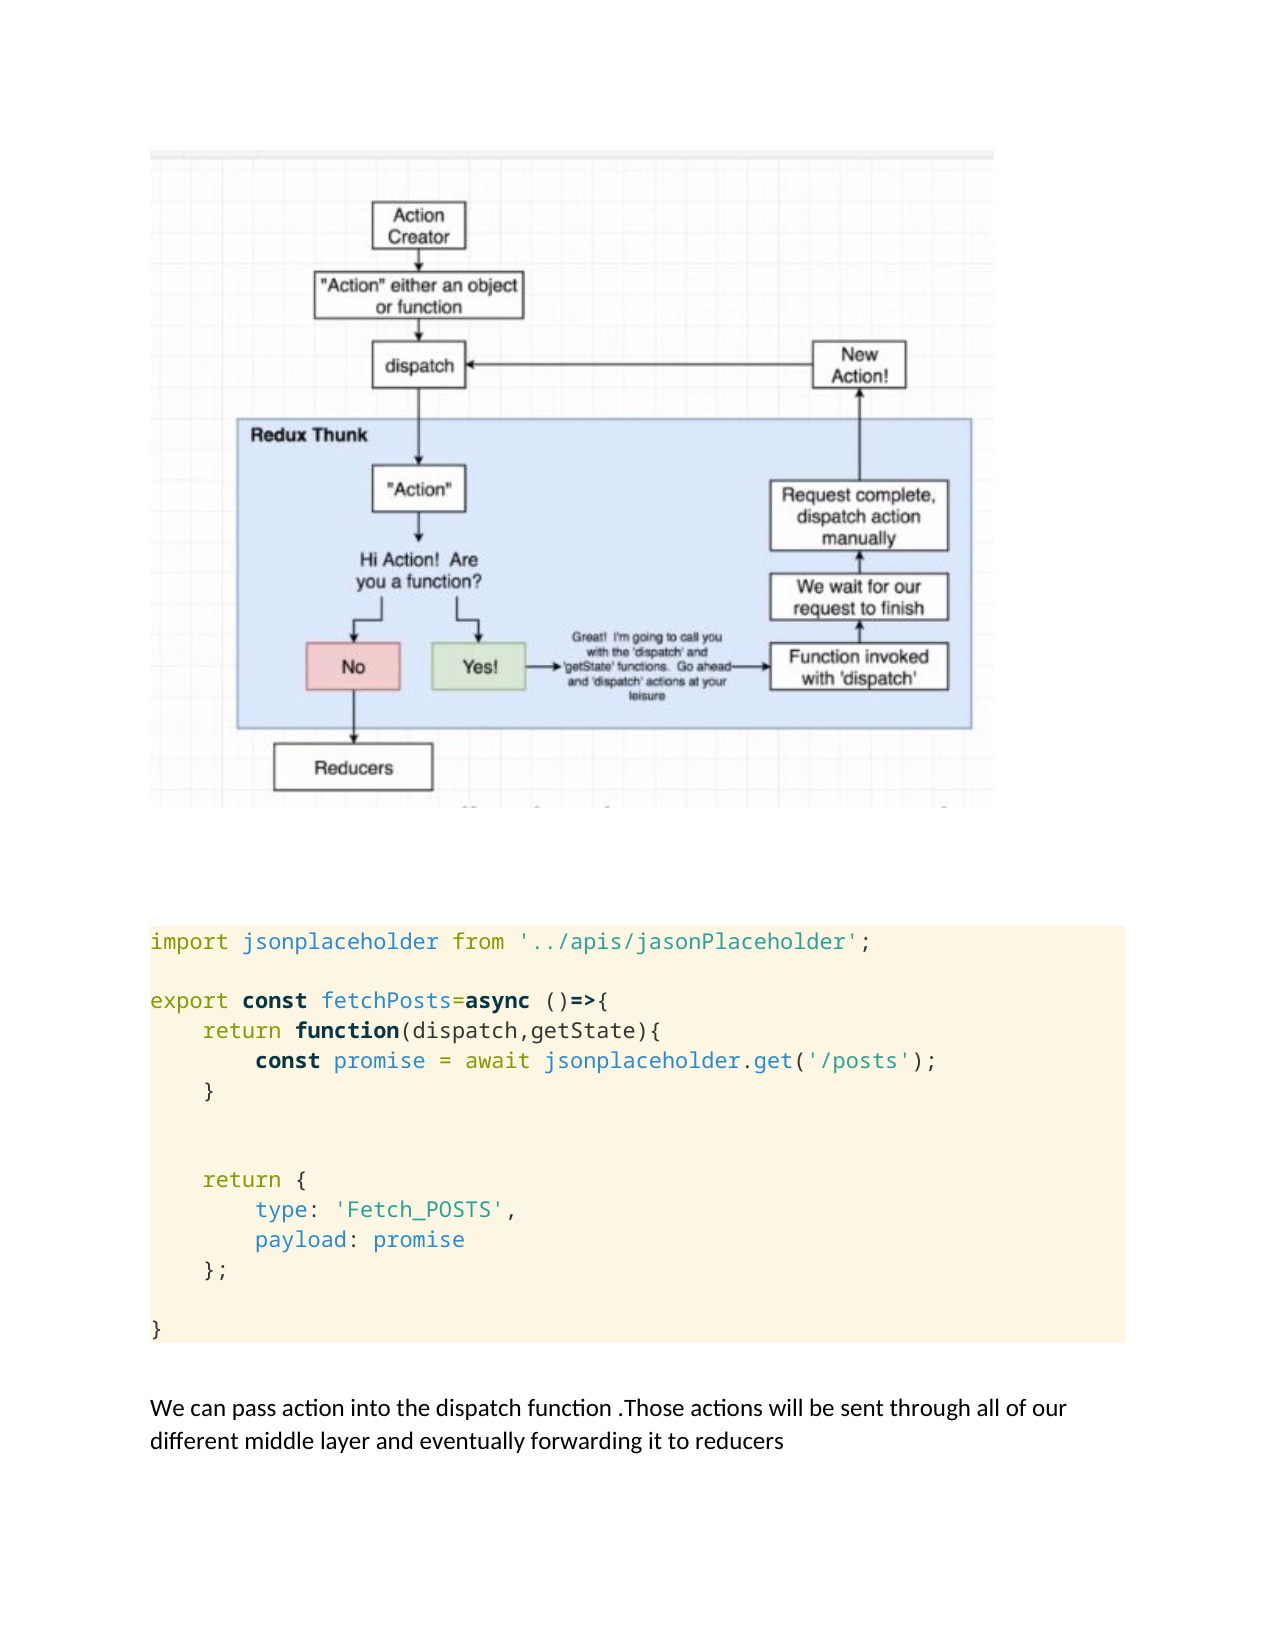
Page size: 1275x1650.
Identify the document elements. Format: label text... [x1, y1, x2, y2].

text We can pass action into the dispatch function .Those actions will be sent through all of our different middle layer and eventually forwarding it to reducers [150, 1392, 1125, 1456]
text return function(dispatch,getState){ [150, 1015, 1125, 1045]
picture [150, 150, 994, 808]
text return { [150, 1164, 1125, 1194]
text const promise = await jsonplaceholder.get('/posts'); [150, 1045, 1125, 1075]
text } [150, 1313, 1125, 1343]
text }; [150, 1253, 1125, 1283]
text export const fetchPosts=async ()=>{ [150, 985, 1125, 1015]
text payload: promise [150, 1224, 1125, 1253]
text } [150, 1075, 1125, 1104]
text import jsonplaceholder from '../apis/jasonPlaceholder'; [150, 926, 1125, 956]
text type: 'Fetch_POSTS', [150, 1194, 1125, 1224]
